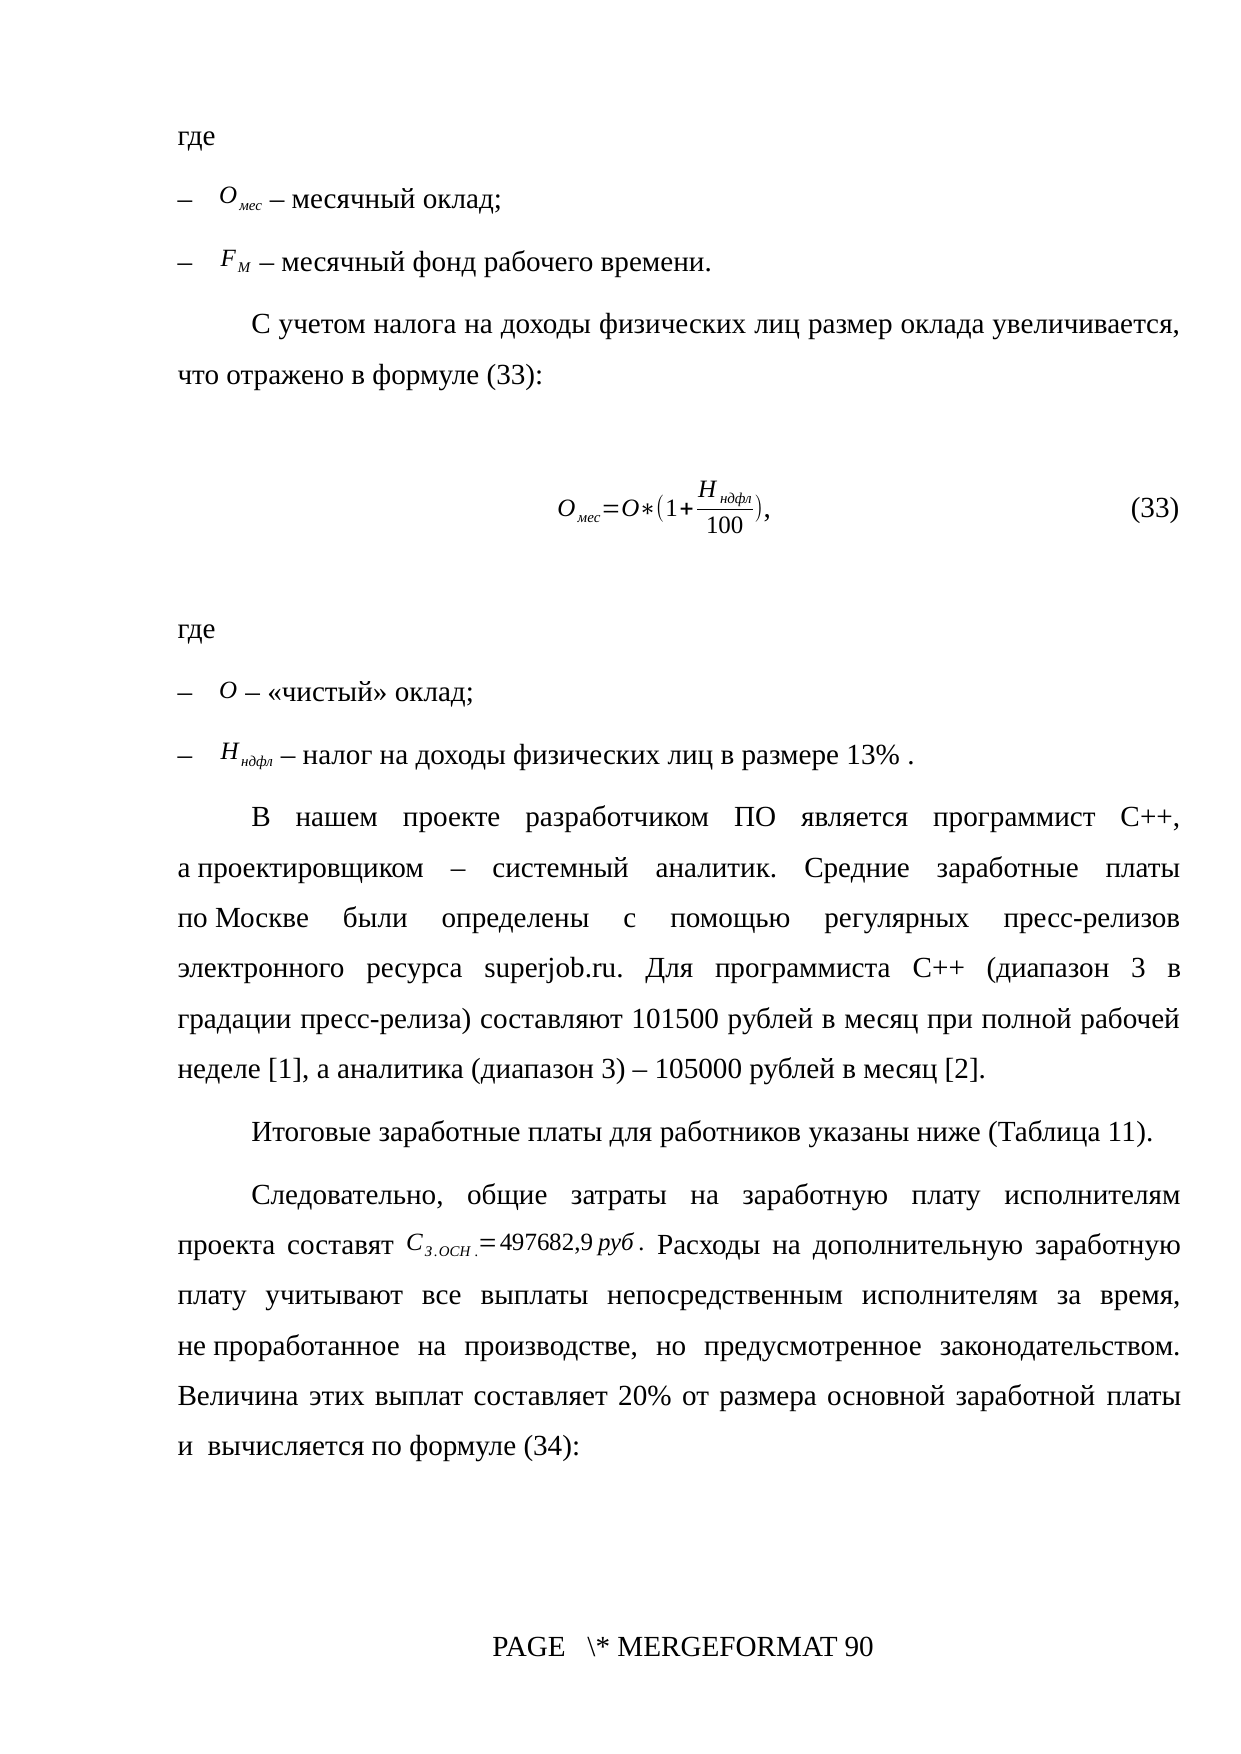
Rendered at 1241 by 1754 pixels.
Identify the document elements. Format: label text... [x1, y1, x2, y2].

table_header (33) [1073, 470, 1185, 561]
list – месячный оклад; [177, 181, 1181, 214]
text где [177, 118, 1181, 152]
list – «чистый» оклад; [177, 674, 1181, 707]
text Итоговые заработные платы для работников указаны ниже (Таблица 11). [177, 1114, 1181, 1147]
text В нашем проекте разработчиком ПО является программист C++, а проектировщиком – системный аналитик. Средние заработные платы по Москве были определены с помощью регулярных пресс-релизов электронного ресурса superjob.ru. Для программиста C++ (диапазон 3 в градации пресс-релиза) составляют 101500 рублей в месяц при полной рабочей неделе [1], а аналитика (диапазон 3) – 105000 рублей в месяц [2]. [177, 799, 1181, 1085]
text где [177, 611, 1181, 645]
list – месячный фонд рабочего времени. [177, 244, 1181, 277]
text С учетом налога на доходы физических лиц размер оклада увеличивается, что отражено в формуле (33): [177, 307, 1181, 390]
table_header , [181, 470, 1073, 561]
text Следовательно, общие затраты на заработную плату исполнителям проекта составят Расходы на дополнительную заработную плату учитывают все выплаты непосредственным исполнителям за время, не проработанное на производстве, но предусмотренное законодательством. Величина этих выплат составляет 20% от размера основной заработной платы и вычисляется по формуле (34): [177, 1177, 1181, 1462]
list – налог на доходы физических лиц в размере 13% . [177, 737, 1181, 770]
